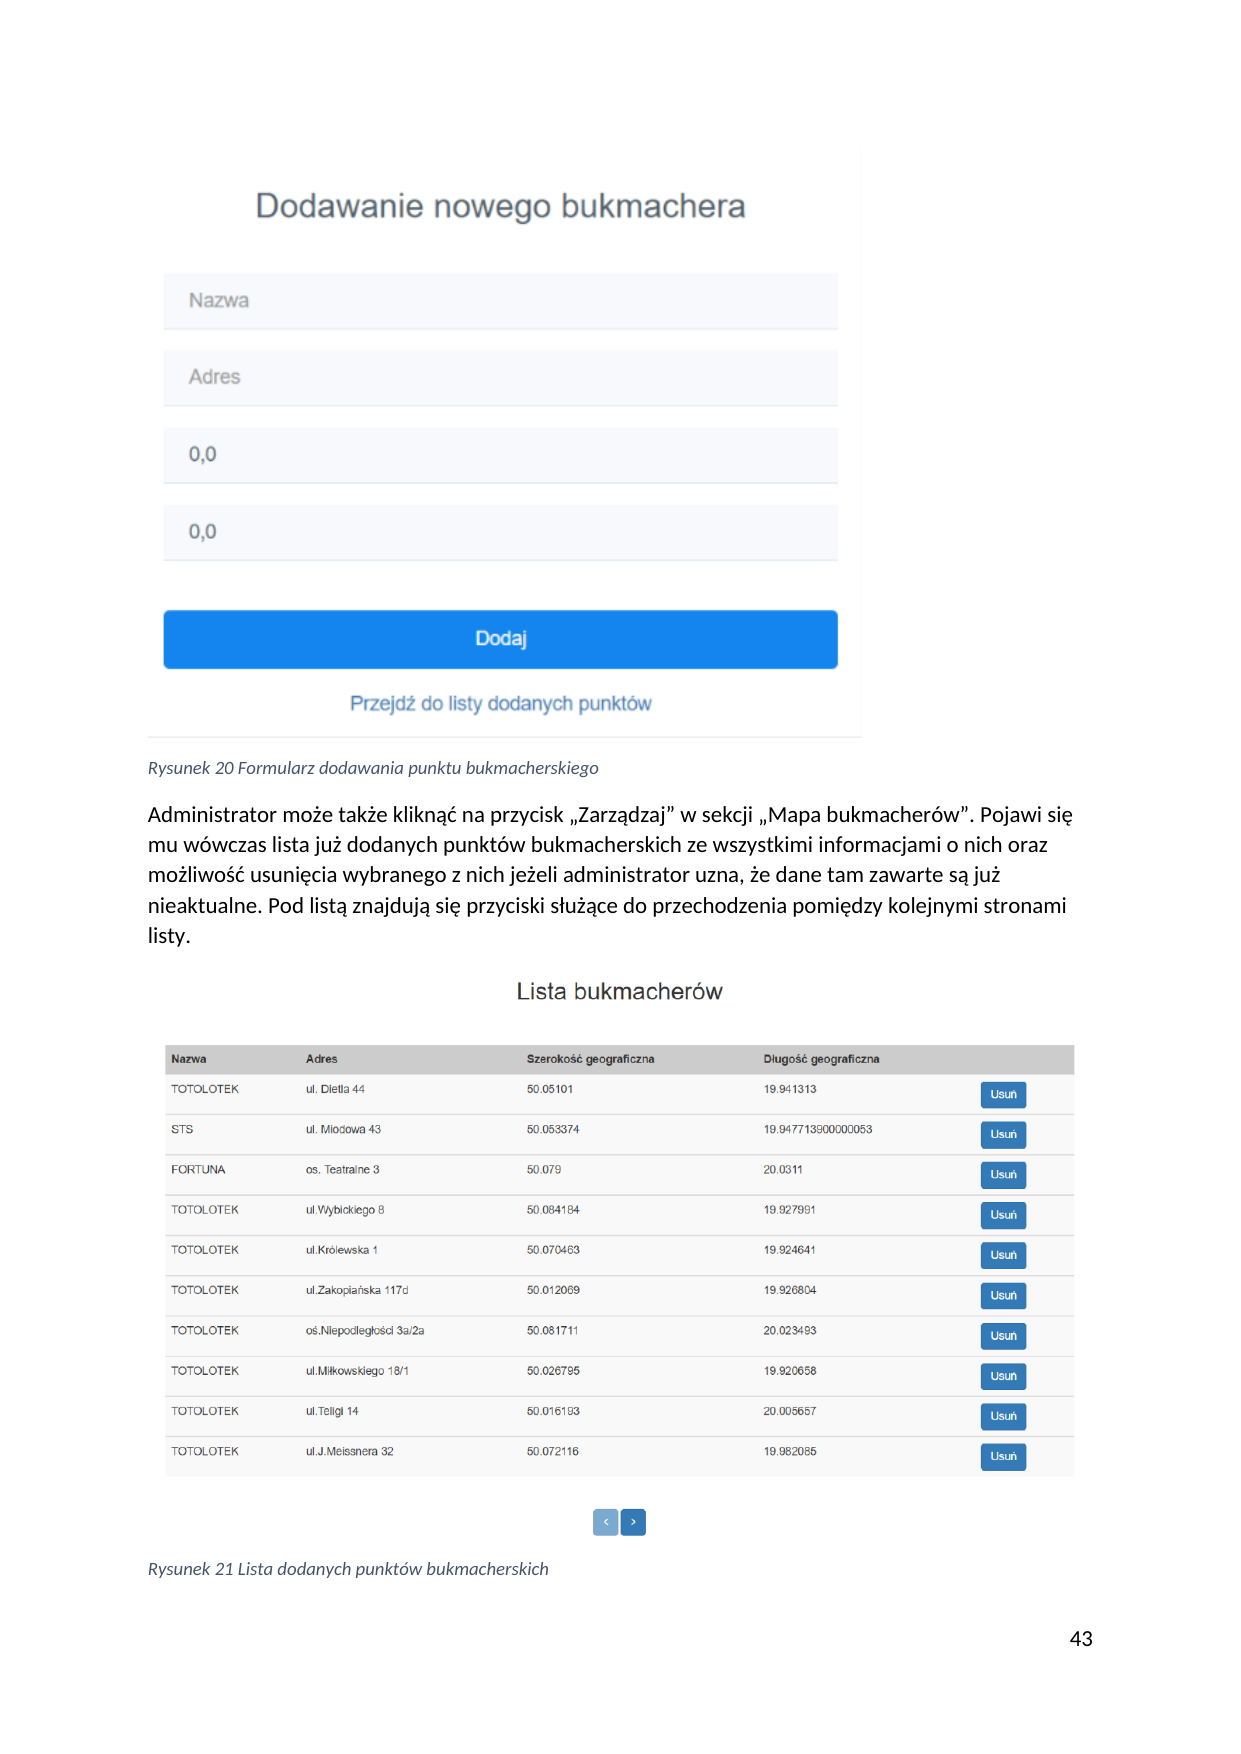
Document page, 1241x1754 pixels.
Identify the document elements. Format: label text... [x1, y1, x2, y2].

picture [147, 967, 1093, 1539]
text Rysunek 21 Lista dodanych punktów bukmacherskich [148, 1557, 1093, 1580]
text Rysunek 20 Formularz dodawania punktu bukmacherskiego [148, 756, 1093, 779]
text Administrator może także kliknąć na przycisk „Zarządzaj” w sekcji „Mapa bukmacherów”. Pojawi się mu wówczas lista już dodanych punktów bukmacherskich ze wszystkimi informacjami o nich oraz możliwość usunięcia wybranego z nich jeżeli administrator uzna, że dane tam zawarte są już nieaktualne. Pod listą znajdują się przyciski służące do przechodzenia pomiędzy kolejnymi stronami listy. [148, 800, 1093, 949]
picture [147, 147, 862, 738]
